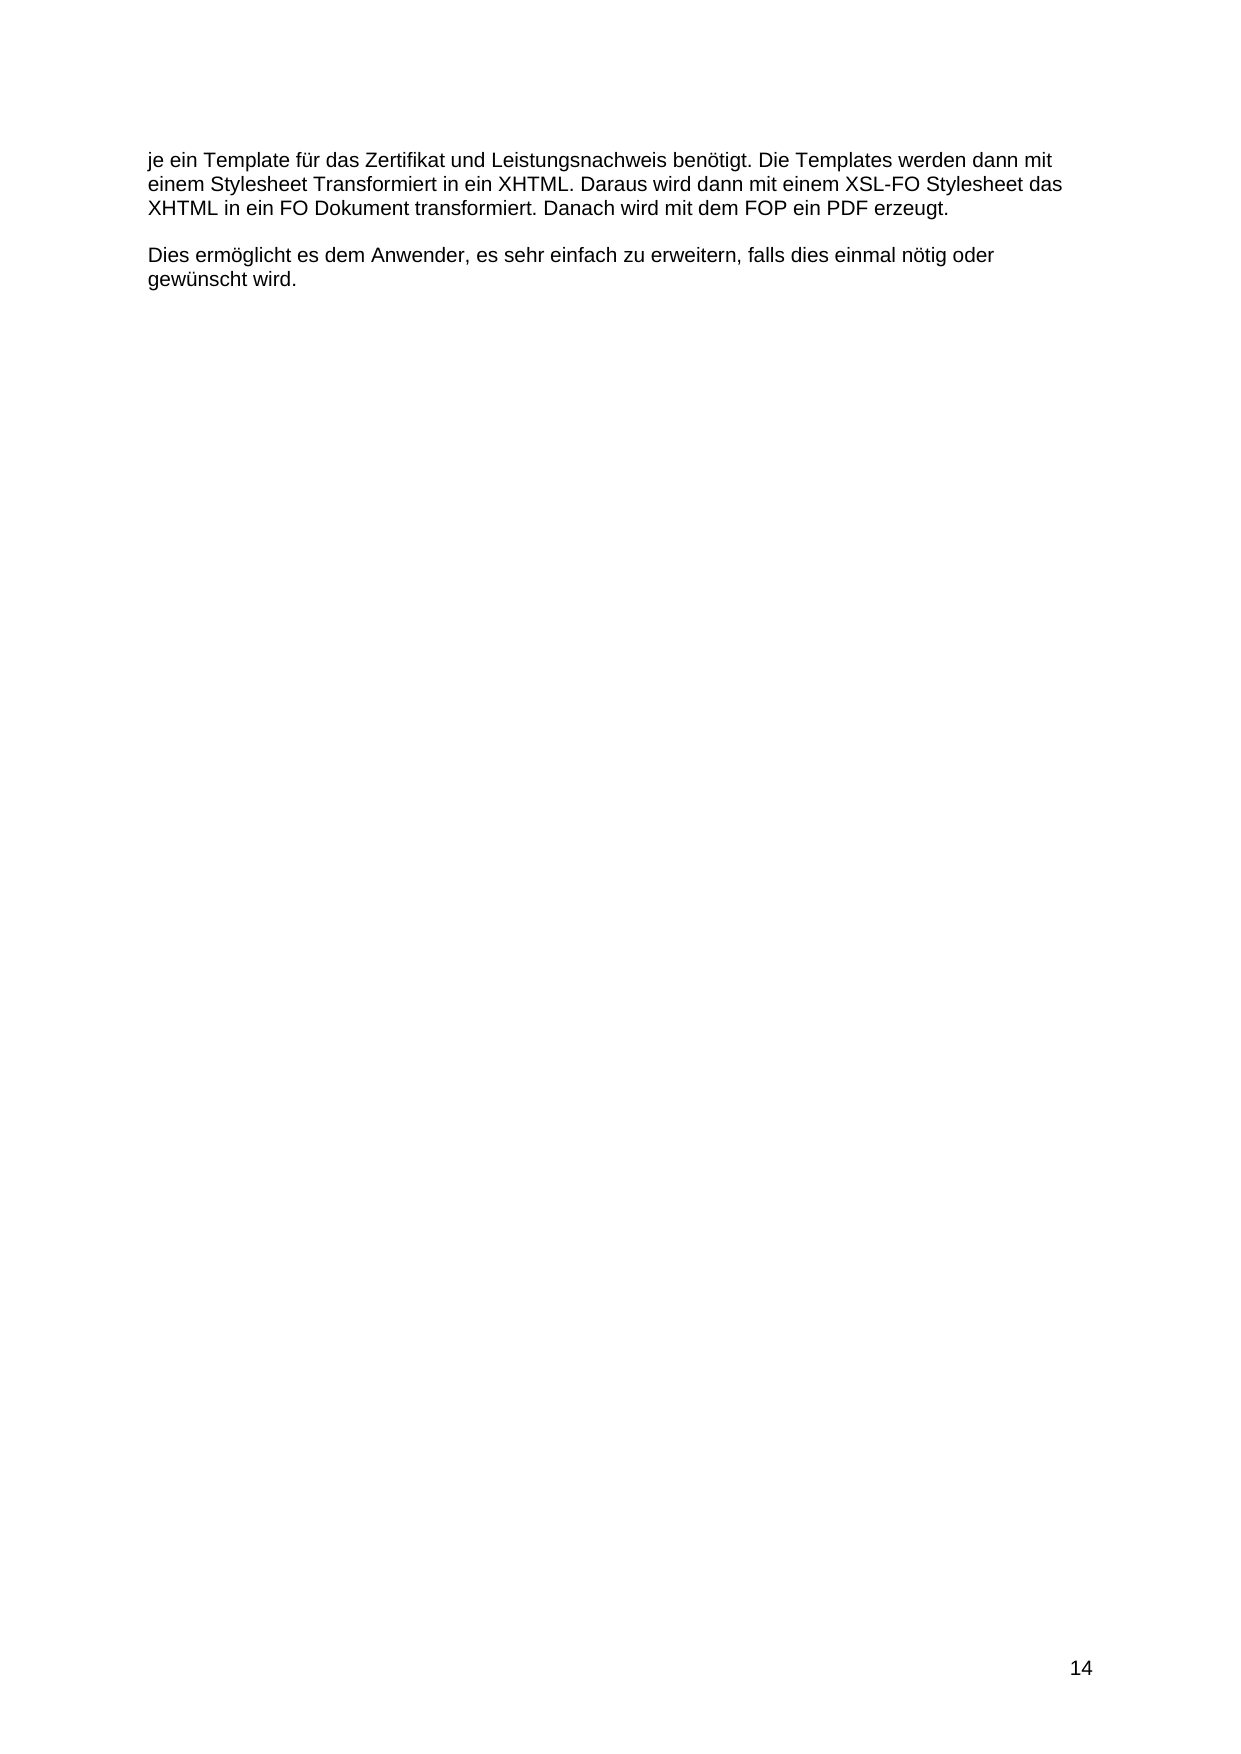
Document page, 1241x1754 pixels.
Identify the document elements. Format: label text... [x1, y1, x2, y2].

text Dies ermöglicht es dem Anwender, es sehr einfach zu erweitern, falls dies einmal nötig oder gewünscht wird. [148, 243, 1093, 291]
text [148, 147, 1093, 219]
